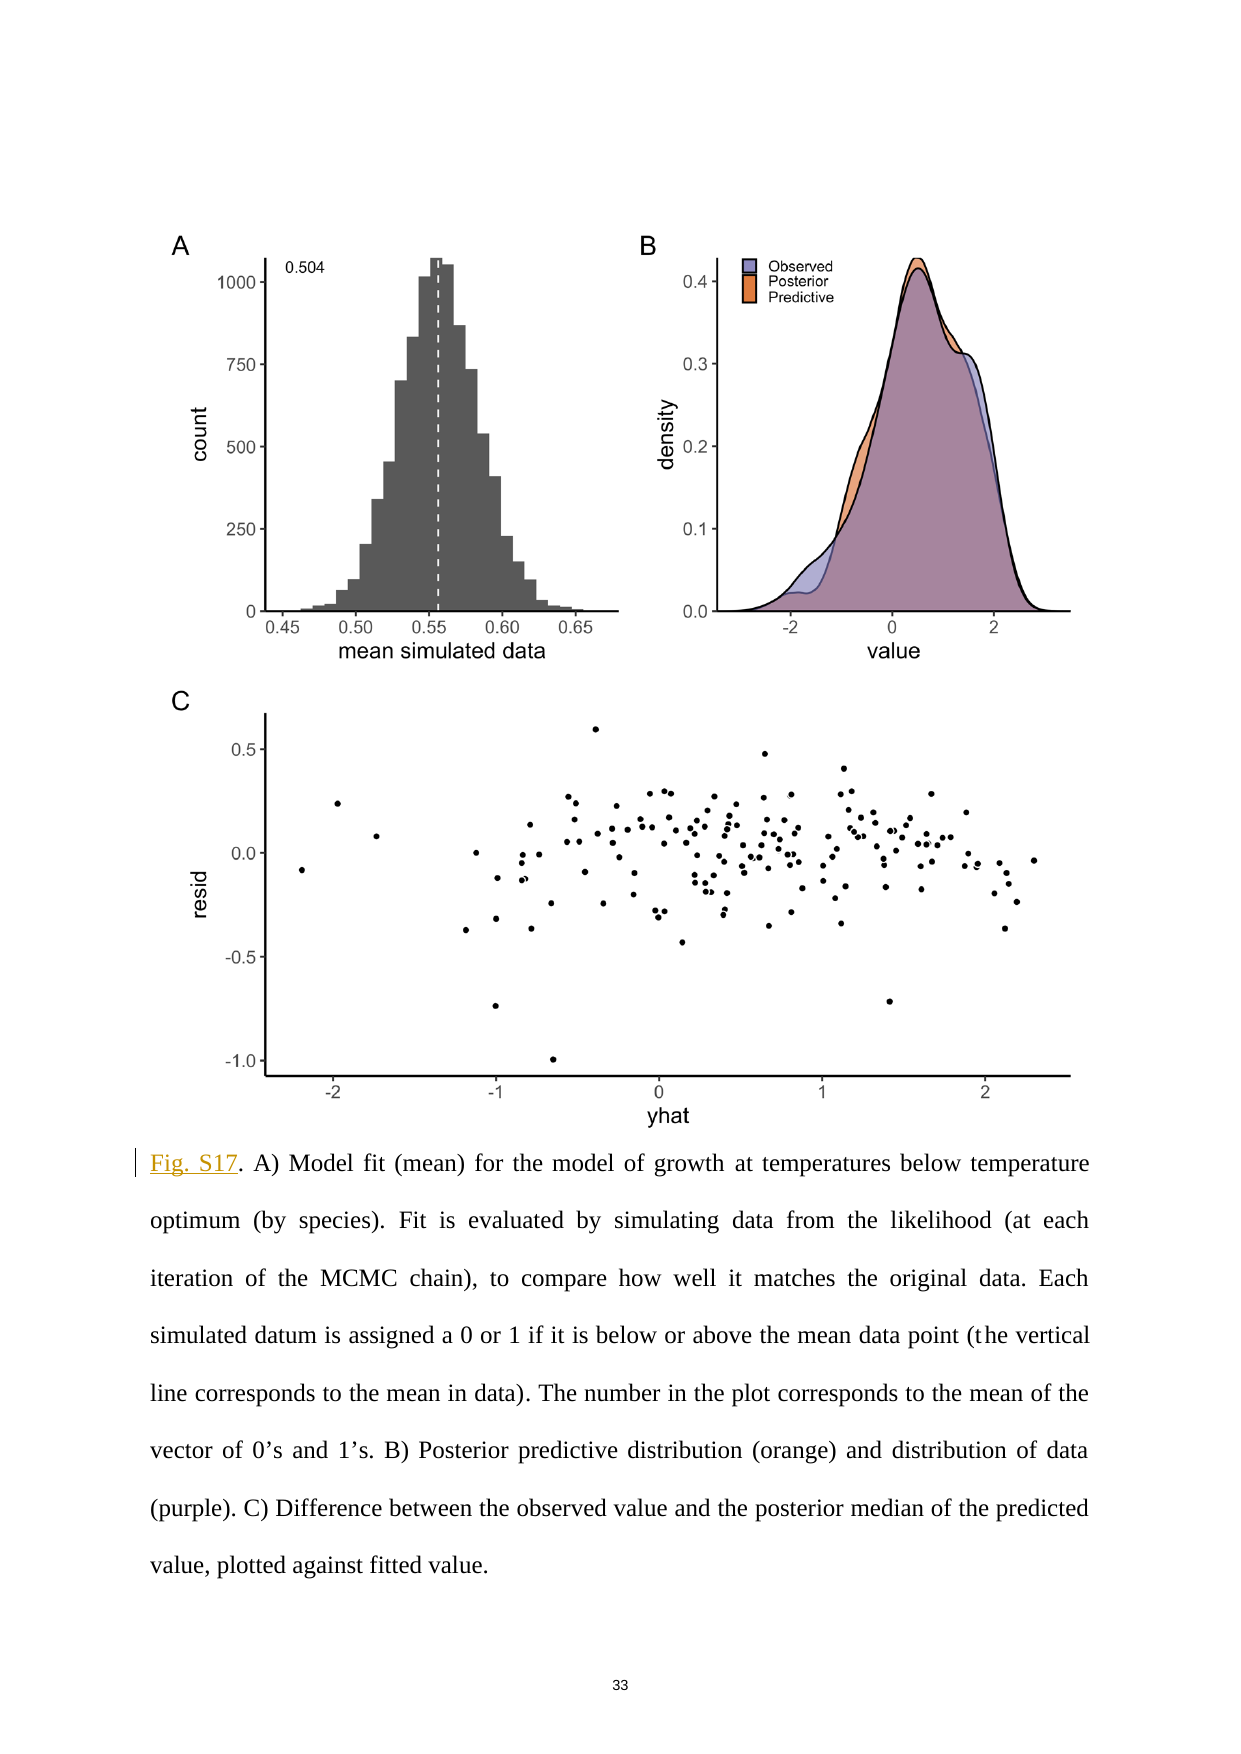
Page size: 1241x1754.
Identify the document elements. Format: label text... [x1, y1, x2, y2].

picture [150, 207, 1091, 1148]
text . A) Model fit (mean) for the model of growth at temperatures below temperature optimum (by species). Fit is evaluated by simulating data from the likelihood (at each iteration of the MCMC chain), to compare how well it matches the original data. Each simulated datum is assigned a 0 or 1 if it is below or above the mean data point (the vertical line corresponds to the mean in data). The number in the plot corresponds to the mean of the vector of 0’s and 1’s. B) Posterior predictive distribution (orange) and distribution of data (purple). C) Difference between the observed value and the posterior median of the predicted value, plotted against fitted value. [150, 1148, 1090, 1579]
